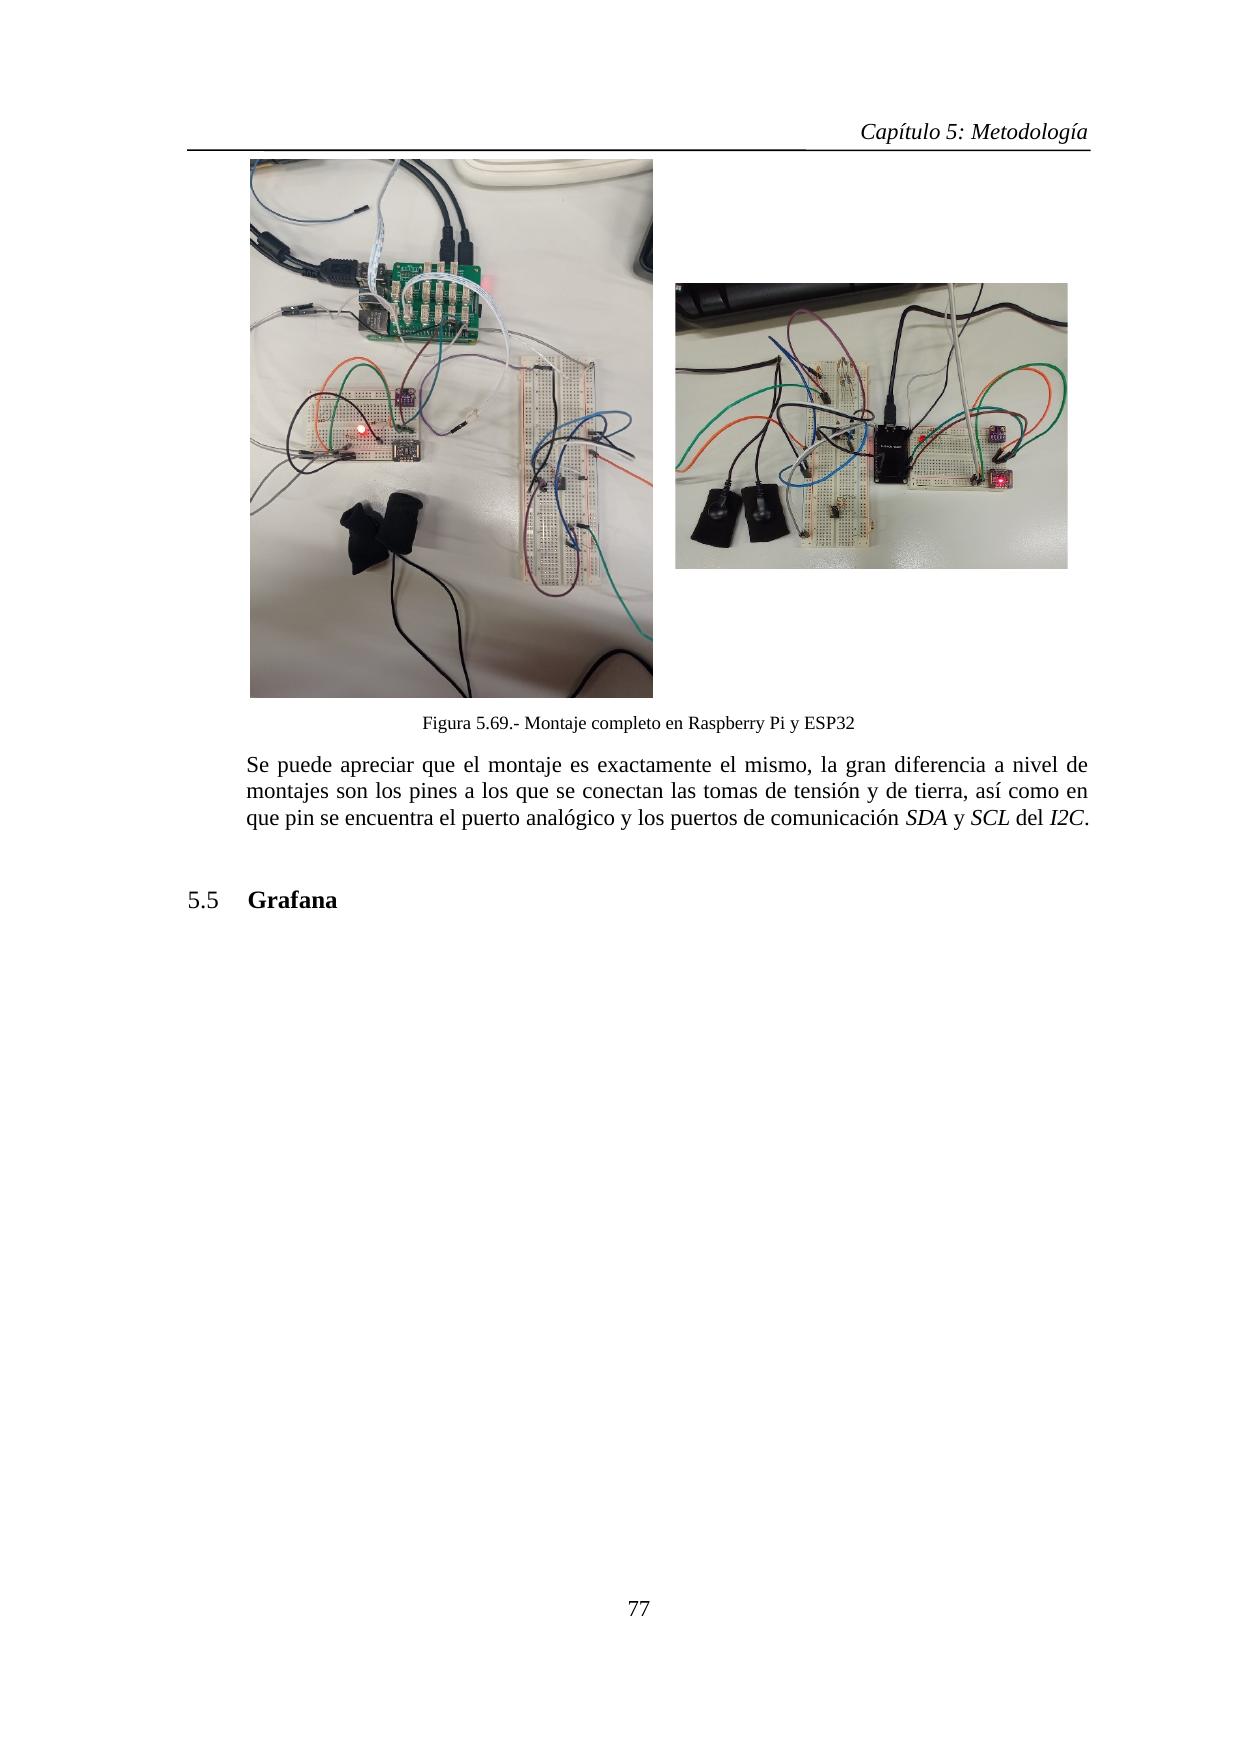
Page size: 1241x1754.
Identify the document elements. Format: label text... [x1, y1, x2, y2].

text Se puede apreciar que el montaje es exactamente el mismo, la gran diferencia a nivel de montajes son los pines a los que se conectan las tomas de tensión y de tierra, así como en que pin se encuentra el puerto analógico y los puertos de comunicación SDA y SCL del I2C. [246, 751, 1090, 830]
picture [675, 283, 1068, 569]
subtitle Grafana [187, 885, 1090, 914]
picture [250, 159, 653, 698]
